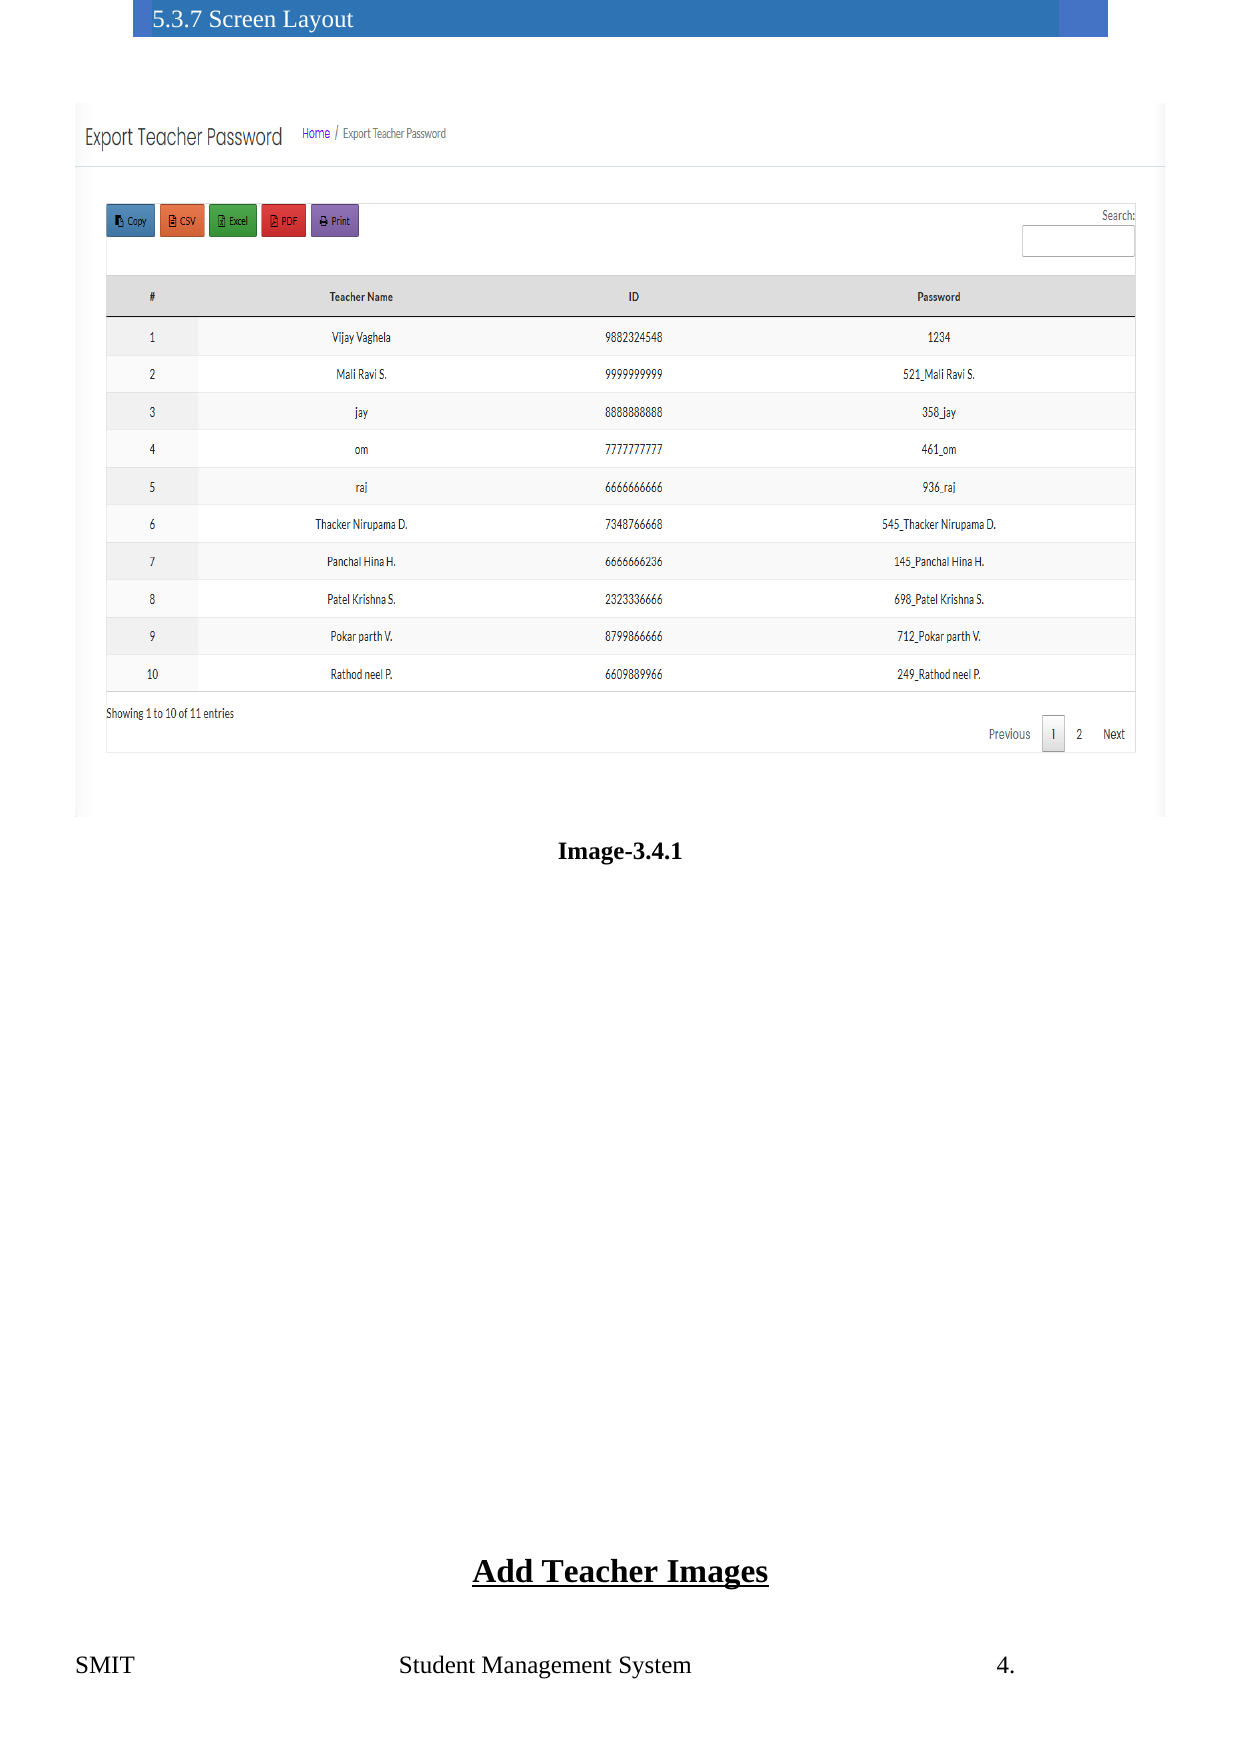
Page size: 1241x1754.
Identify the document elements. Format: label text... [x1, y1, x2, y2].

list Image-3.4.1 [75, 836, 1165, 865]
list Add Teacher Images [75, 1552, 1165, 1590]
picture [75, 103, 1166, 817]
